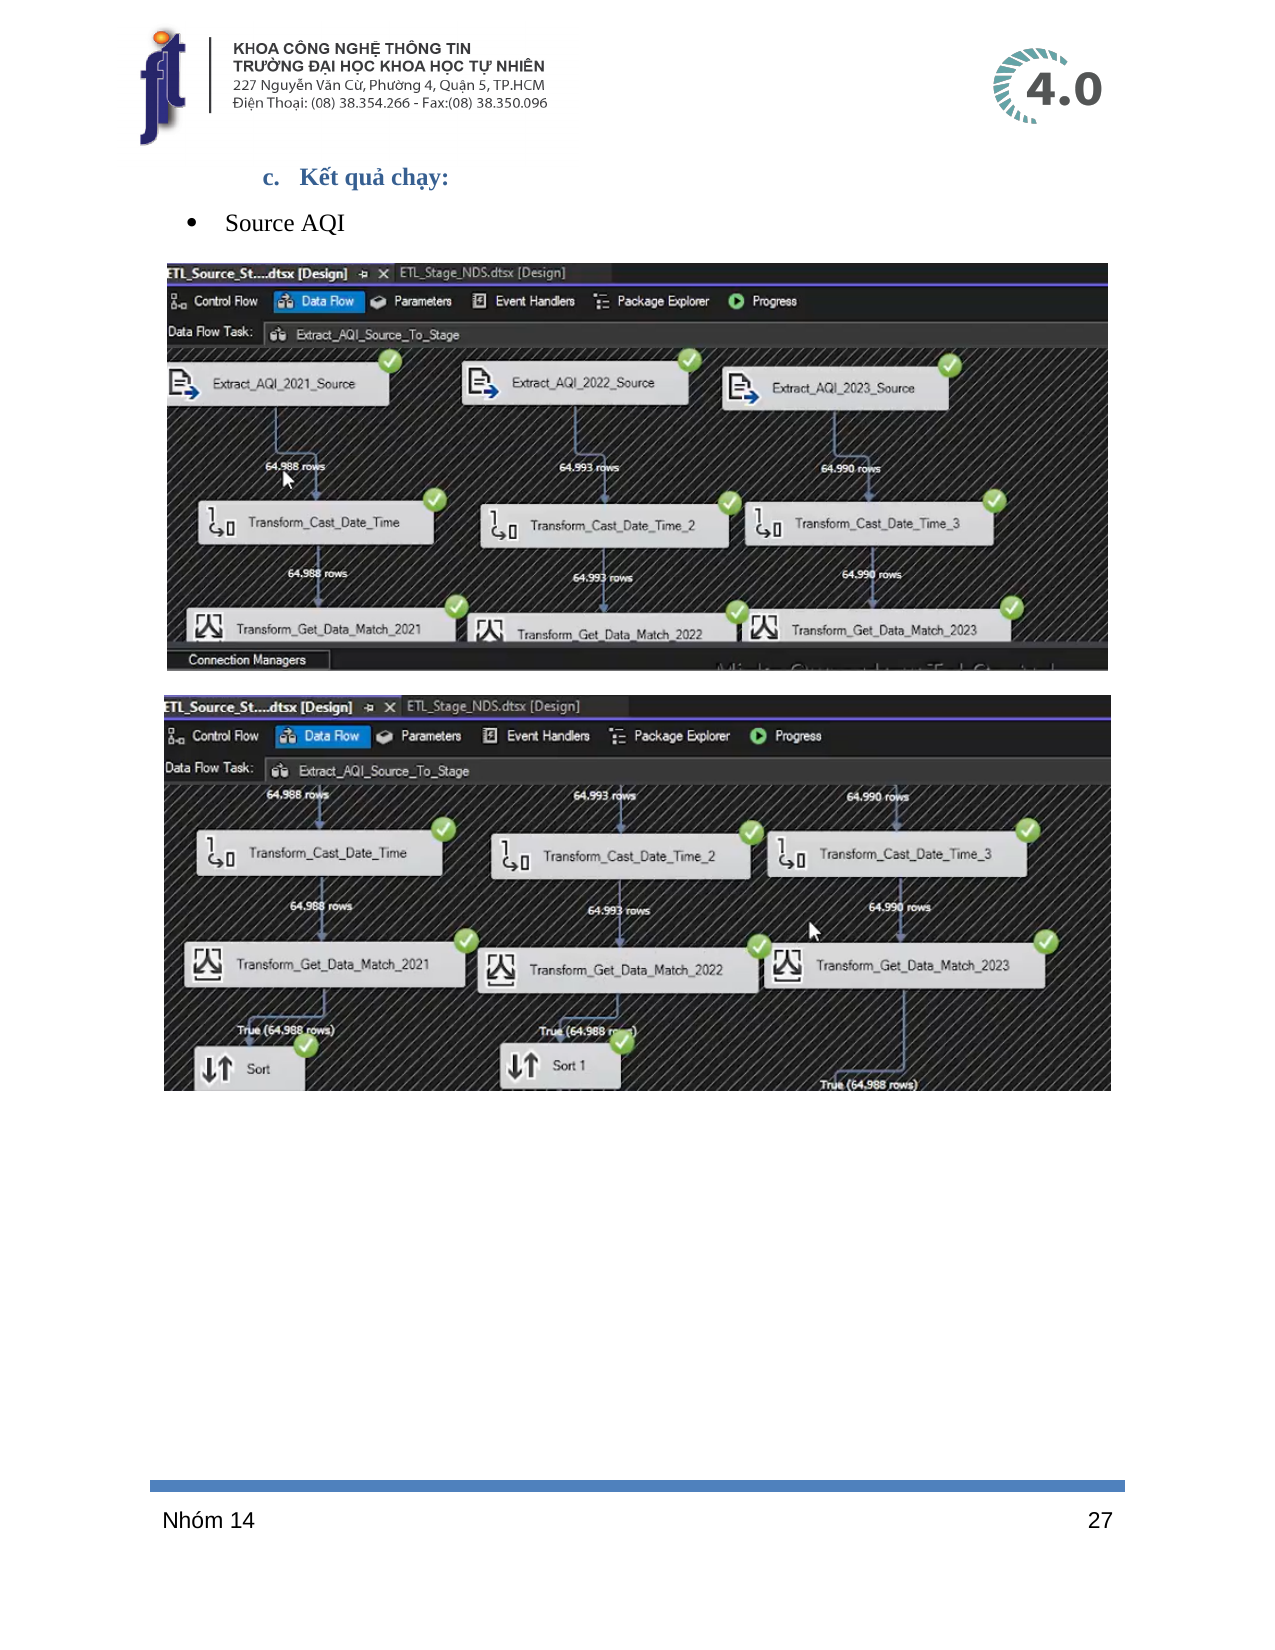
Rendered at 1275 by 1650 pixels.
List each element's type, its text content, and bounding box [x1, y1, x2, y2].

picture [167, 263, 1108, 671]
subtitle Kết quả chạy: [262, 162, 1125, 191]
picture [164, 695, 1111, 1091]
list Source AQI [187, 208, 1125, 237]
picture [985, 41, 1108, 127]
picture [117, 21, 580, 167]
